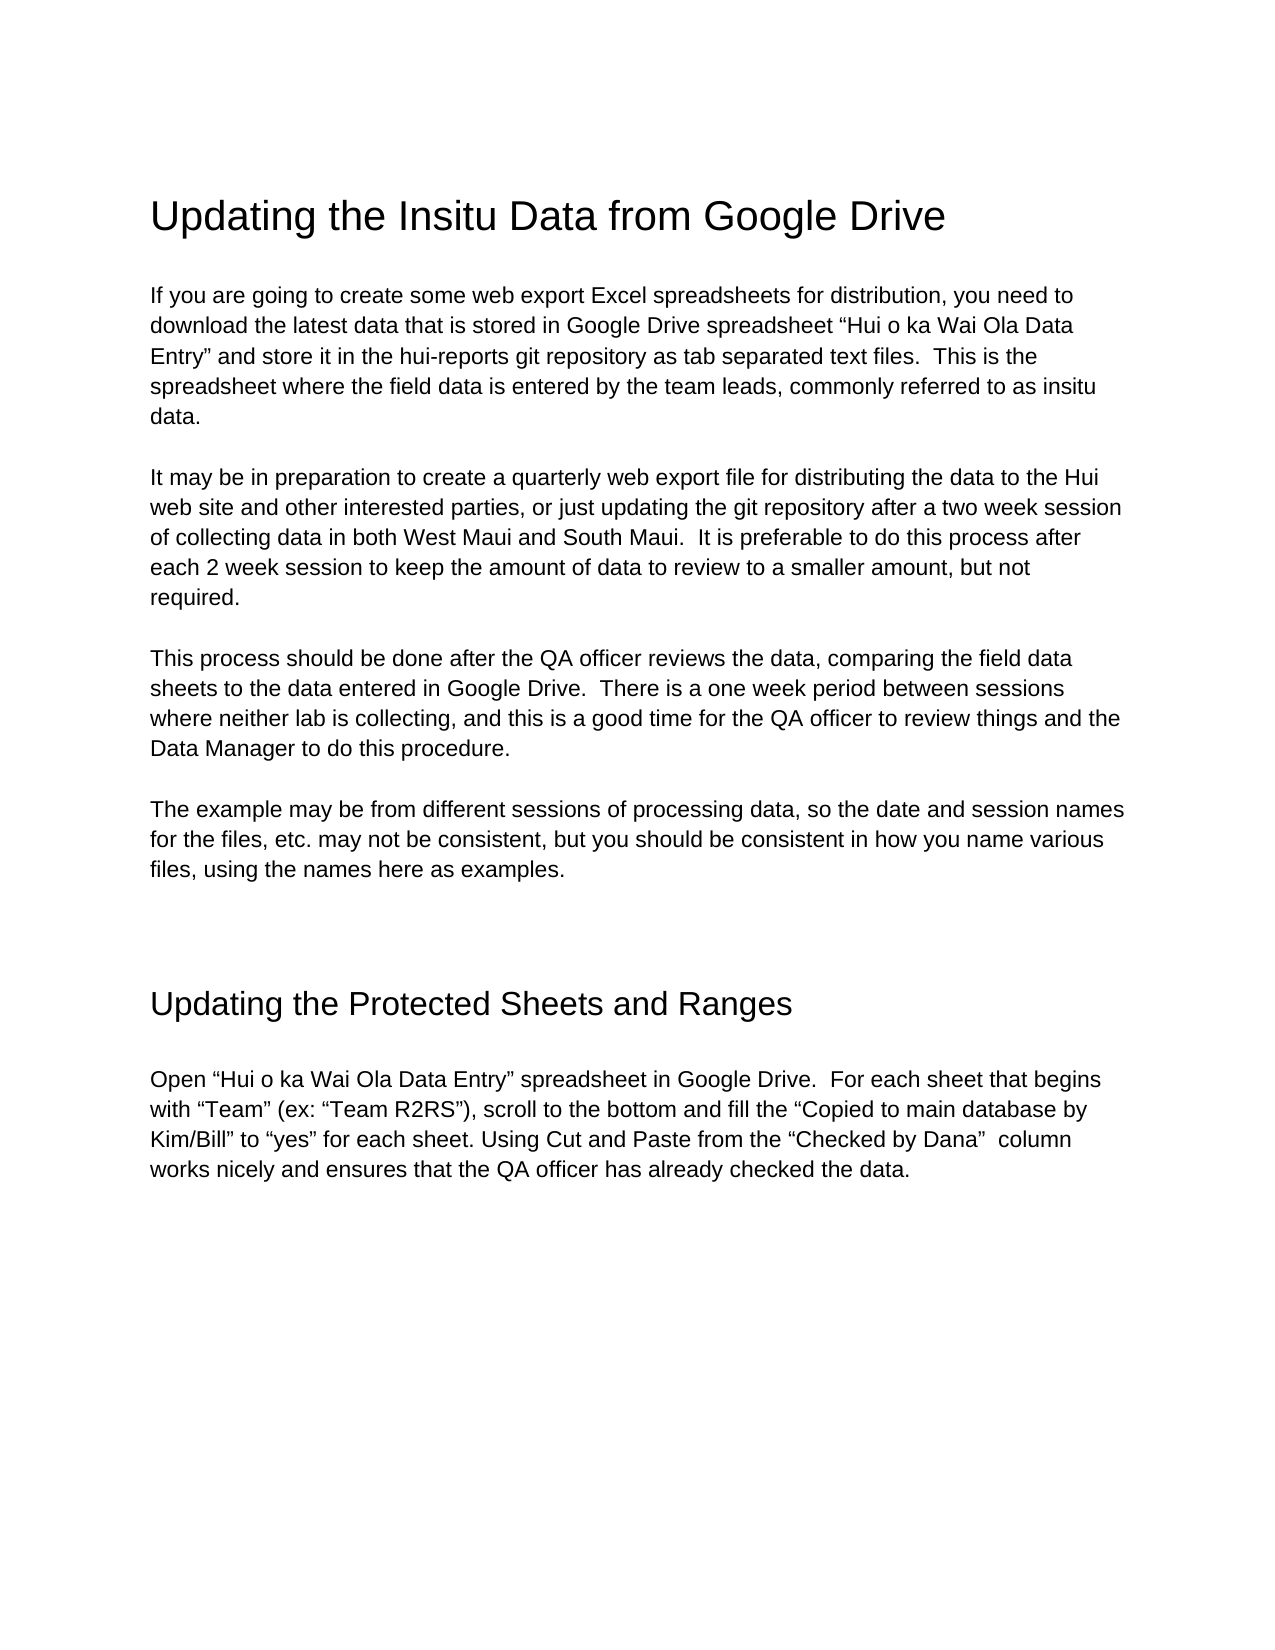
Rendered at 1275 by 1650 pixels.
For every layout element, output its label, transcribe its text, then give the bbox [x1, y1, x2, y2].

text This process should be done after the QA officer reviews the data, comparing the field data sheets to the data entered in Google Drive. There is a one week period between sessions where neither lab is collecting, and this is a good time for the QA officer to review things and the Data Manager to do this procedure. [150, 645, 1125, 762]
subtitle Updating the Insitu Data from Google Drive [150, 192, 1125, 239]
text The example may be from different sessions of processing data, so the date and session names for the files, etc. may not be consistent, but you should be consistent in how you name various files, using the names here as examples. [150, 796, 1125, 883]
text If you are going to create some web export Excel spreadsheets for distribution, you need to download the latest data that is stored in Google Drive spreadsheet “Hui o ka Wai Ola Data Entry” and store it in the hui-reports git repository as tab separated text files. This is the spreadsheet where the field data is entered by the team leads, commonly referred to as insitu data. [150, 282, 1125, 429]
subtitle Updating the Protected Sheets and Ranges [150, 984, 1125, 1023]
text Open “Hui o ka Wai Ola Data Entry” spreadsheet in Google Drive. For each sheet that begins with “Team” (ex: “Team R2RS”), scroll to the bottom and fill the “Copied to main database by Kim/Bill” to “yes” for each sheet. Using Cut and Paste from the “Checked by Dana” column works nicely and ensures that the QA officer has already checked the data. [150, 1066, 1125, 1182]
text It may be in preparation to create a quarterly web export file for distributing the data to the Hui web site and other interested parties, or just updating the git repository after a two week session of collecting data in both West Maui and South Maui. It is preferable to do this process after each 2 week session to keep the amount of data to review to a smaller amount, but not required. [150, 463, 1125, 611]
